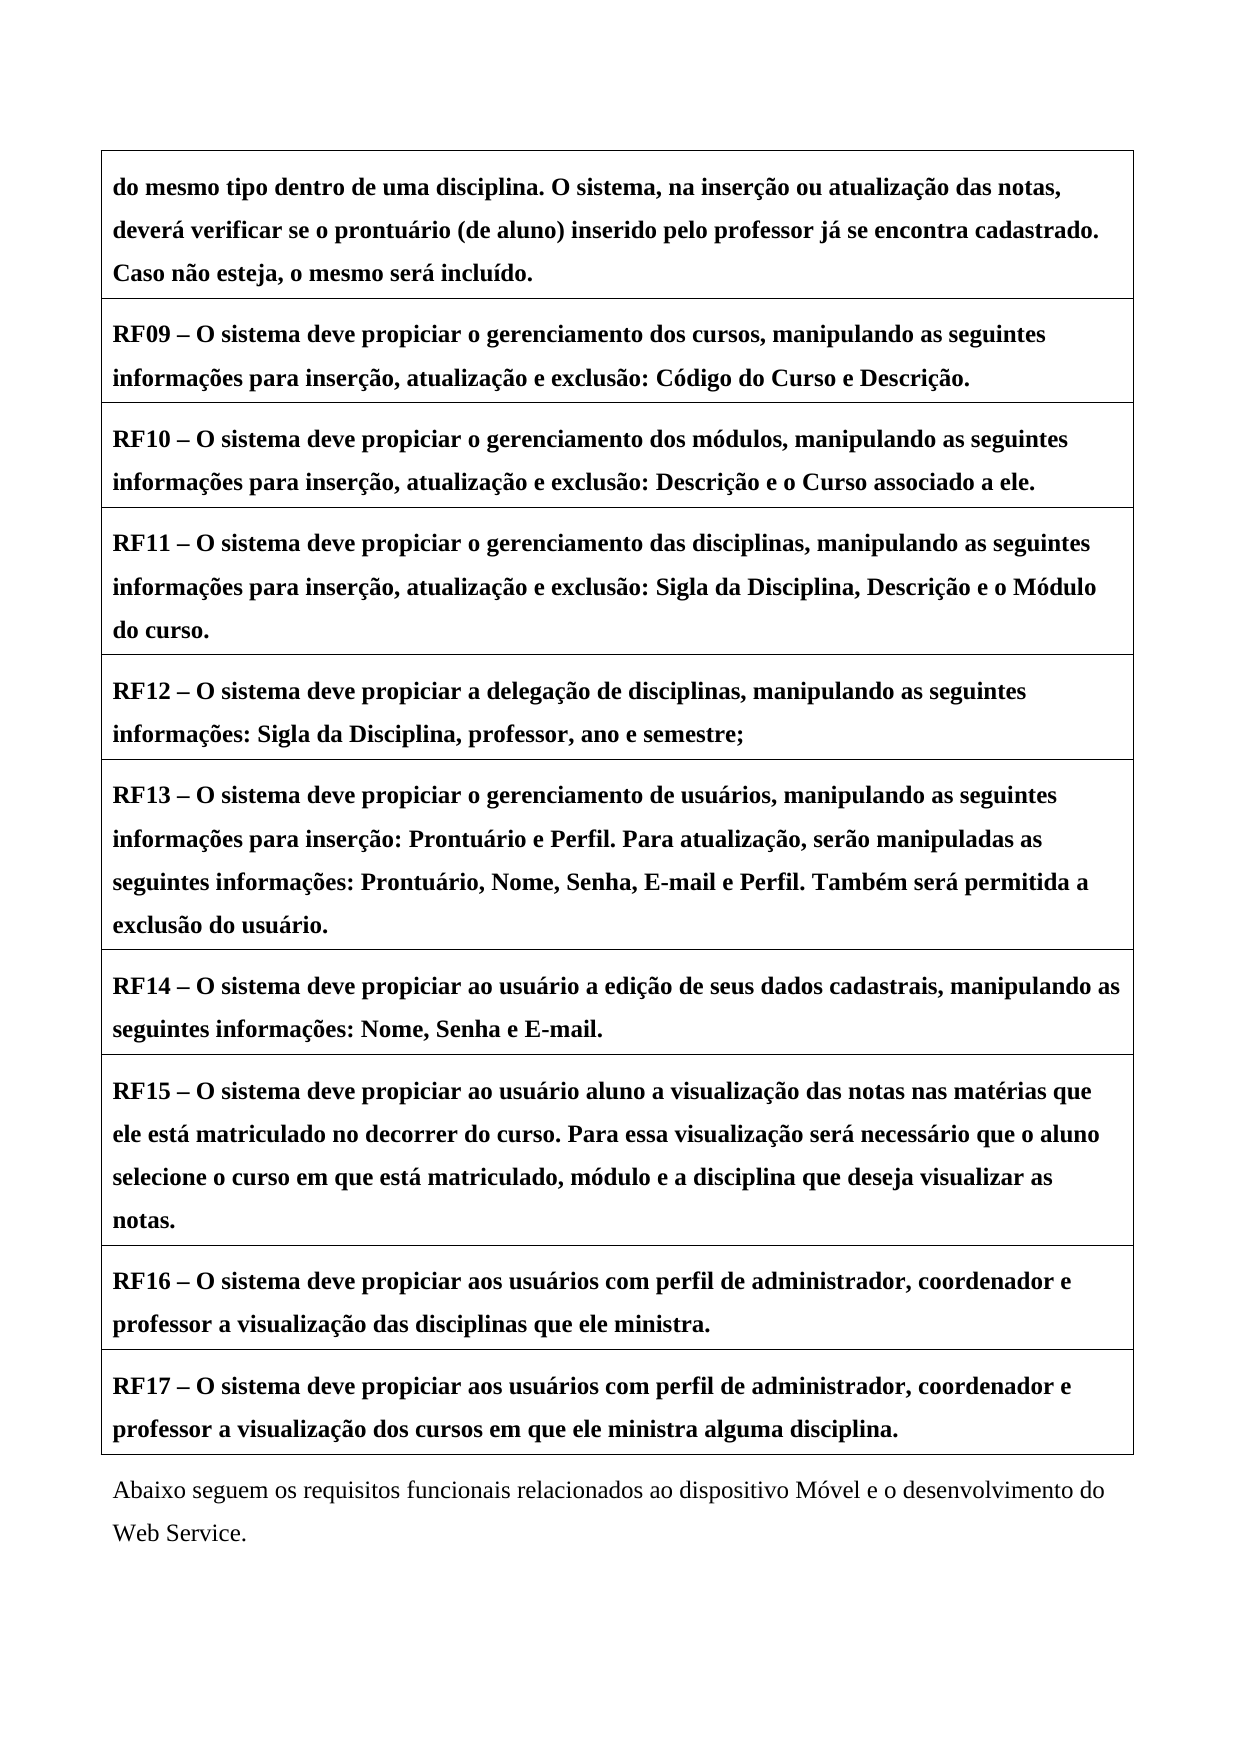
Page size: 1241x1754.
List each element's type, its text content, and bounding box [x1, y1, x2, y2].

table_cell RF16 – O sistema deve propiciar aos usuários com perfil de administrador, coordenador e professor a visualização das disciplinas que ele ministra. [102, 1246, 1133, 1349]
table_cell RF13 – O sistema deve propiciar o gerenciamento de usuários, manipulando as seguintes informações para inserção: Prontuário e Perfil. Para atualização, serão manipuladas as seguintes informações: Prontuário, Nome, Senha, E-mail e Perfil. Também será permitida a exclusão do usuário. [102, 760, 1133, 949]
table_cell RF11 – O sistema deve propiciar o gerenciamento das disciplinas, manipulando as seguintes informações para inserção, atualização e exclusão: Sigla da Disciplina, Descrição e o Módulo do curso. [102, 508, 1133, 654]
table_cell RF12 – O sistema deve propiciar a delegação de disciplinas, manipulando as seguintes informações: Sigla da Disciplina, professor, ano e semestre; [102, 655, 1133, 759]
table_cell RF10 – O sistema deve propiciar o gerenciamento dos módulos, manipulando as seguintes informações para inserção, atualização e exclusão: Descrição e o Curso associado a ele. [102, 403, 1133, 507]
table_cell RF17 – O sistema deve propiciar aos usuários com perfil de administrador, coordenador e professor a visualização dos cursos em que ele ministra alguma disciplina. [102, 1350, 1133, 1453]
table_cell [102, 151, 1133, 298]
table_cell RF15 – O sistema deve propiciar ao usuário aluno a visualização das notas nas matérias que ele está matriculado no decorrer do curso. Para essa visualização será necessário que o aluno selecione o curso em que está matriculado, módulo e a disciplina que deseja visualizar as notas. [102, 1055, 1133, 1244]
text Abaixo seguem os requisitos funcionais relacionados ao dispositivo Móvel e o desenvolvimento do Web Service. [112, 1475, 1128, 1547]
table_cell RF14 – O sistema deve propiciar ao usuário a edição de seus dados cadastrais, manipulando as seguintes informações: Nome, Senha e E-mail. [102, 950, 1133, 1054]
table_cell RF09 – O sistema deve propiciar o gerenciamento dos cursos, manipulando as seguintes informações para inserção, atualização e exclusão: Código do Curso e Descrição. [102, 299, 1133, 402]
